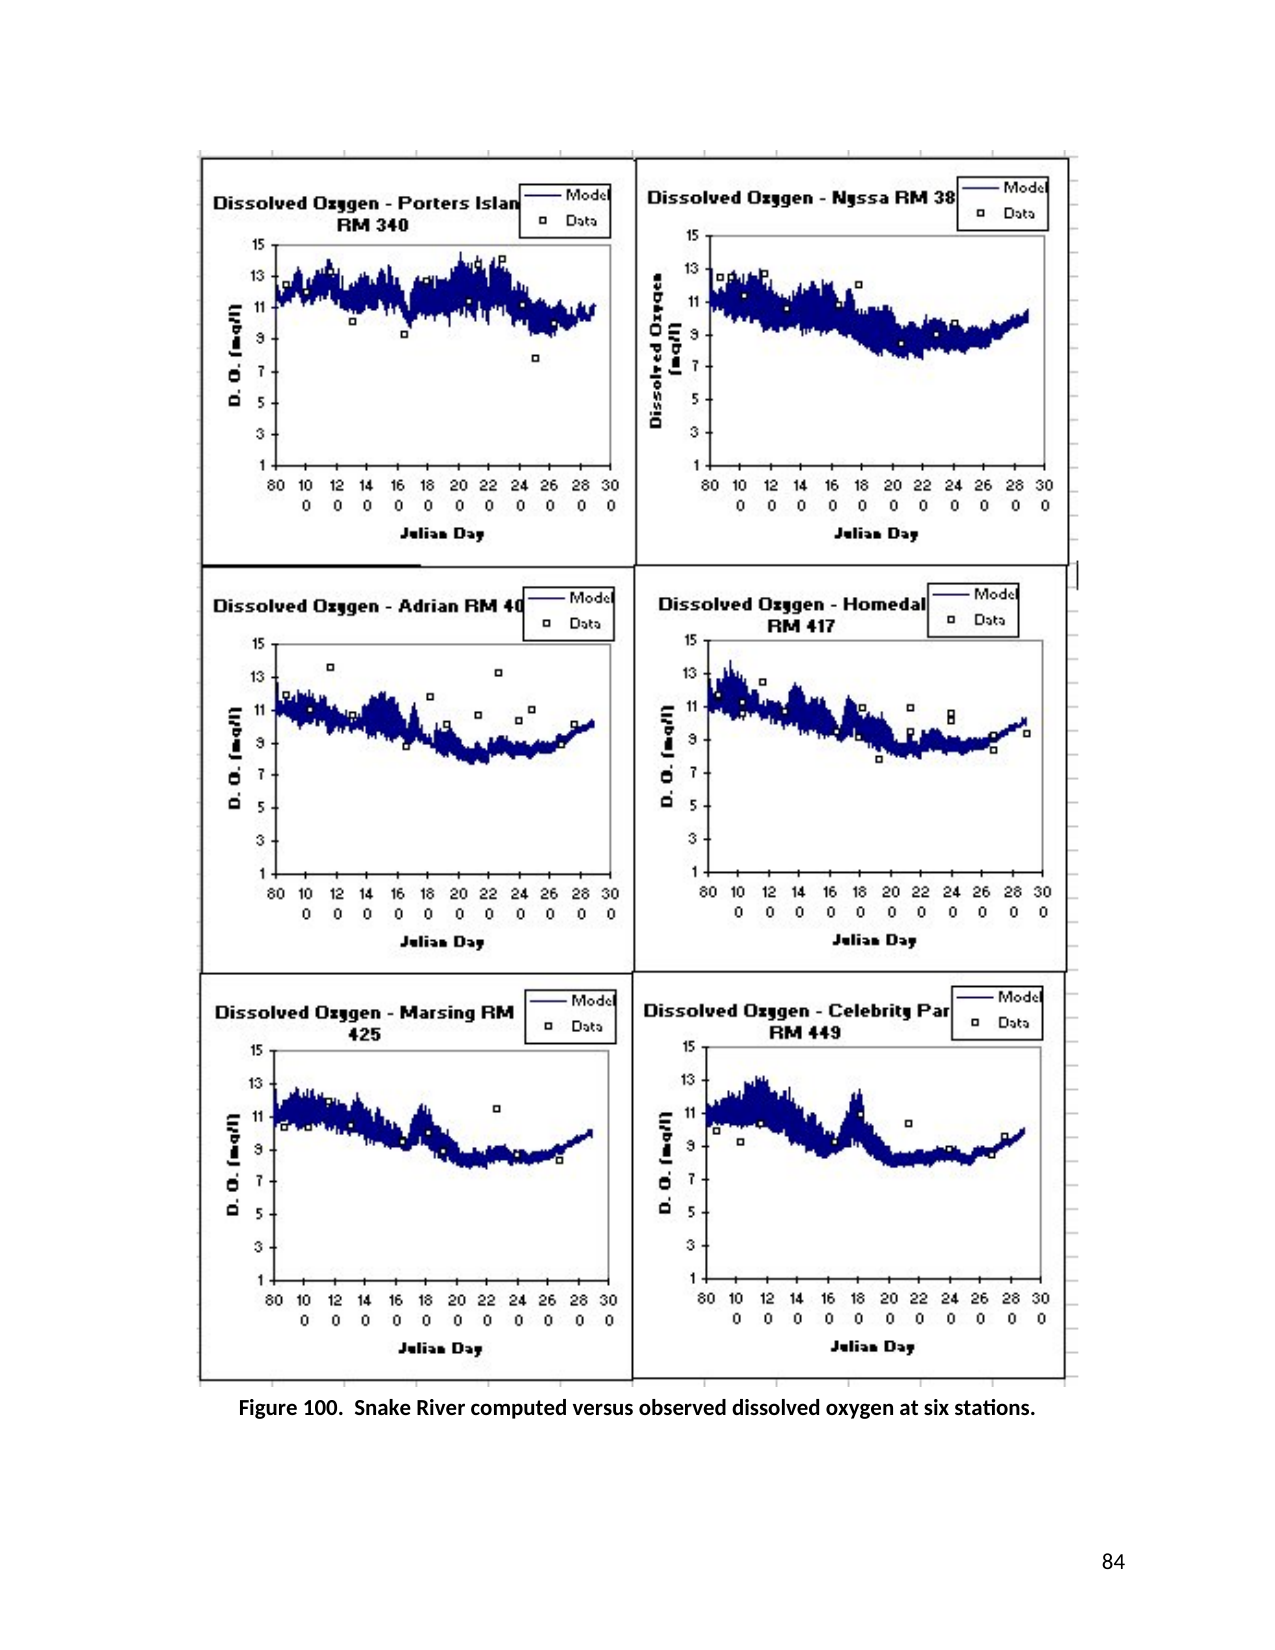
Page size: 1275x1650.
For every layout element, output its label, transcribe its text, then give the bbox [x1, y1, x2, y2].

picture [196, 150, 1079, 1387]
text Figure 100. Snake River computed versus observed dissolved oxygen at six stations. [150, 1393, 1125, 1421]
